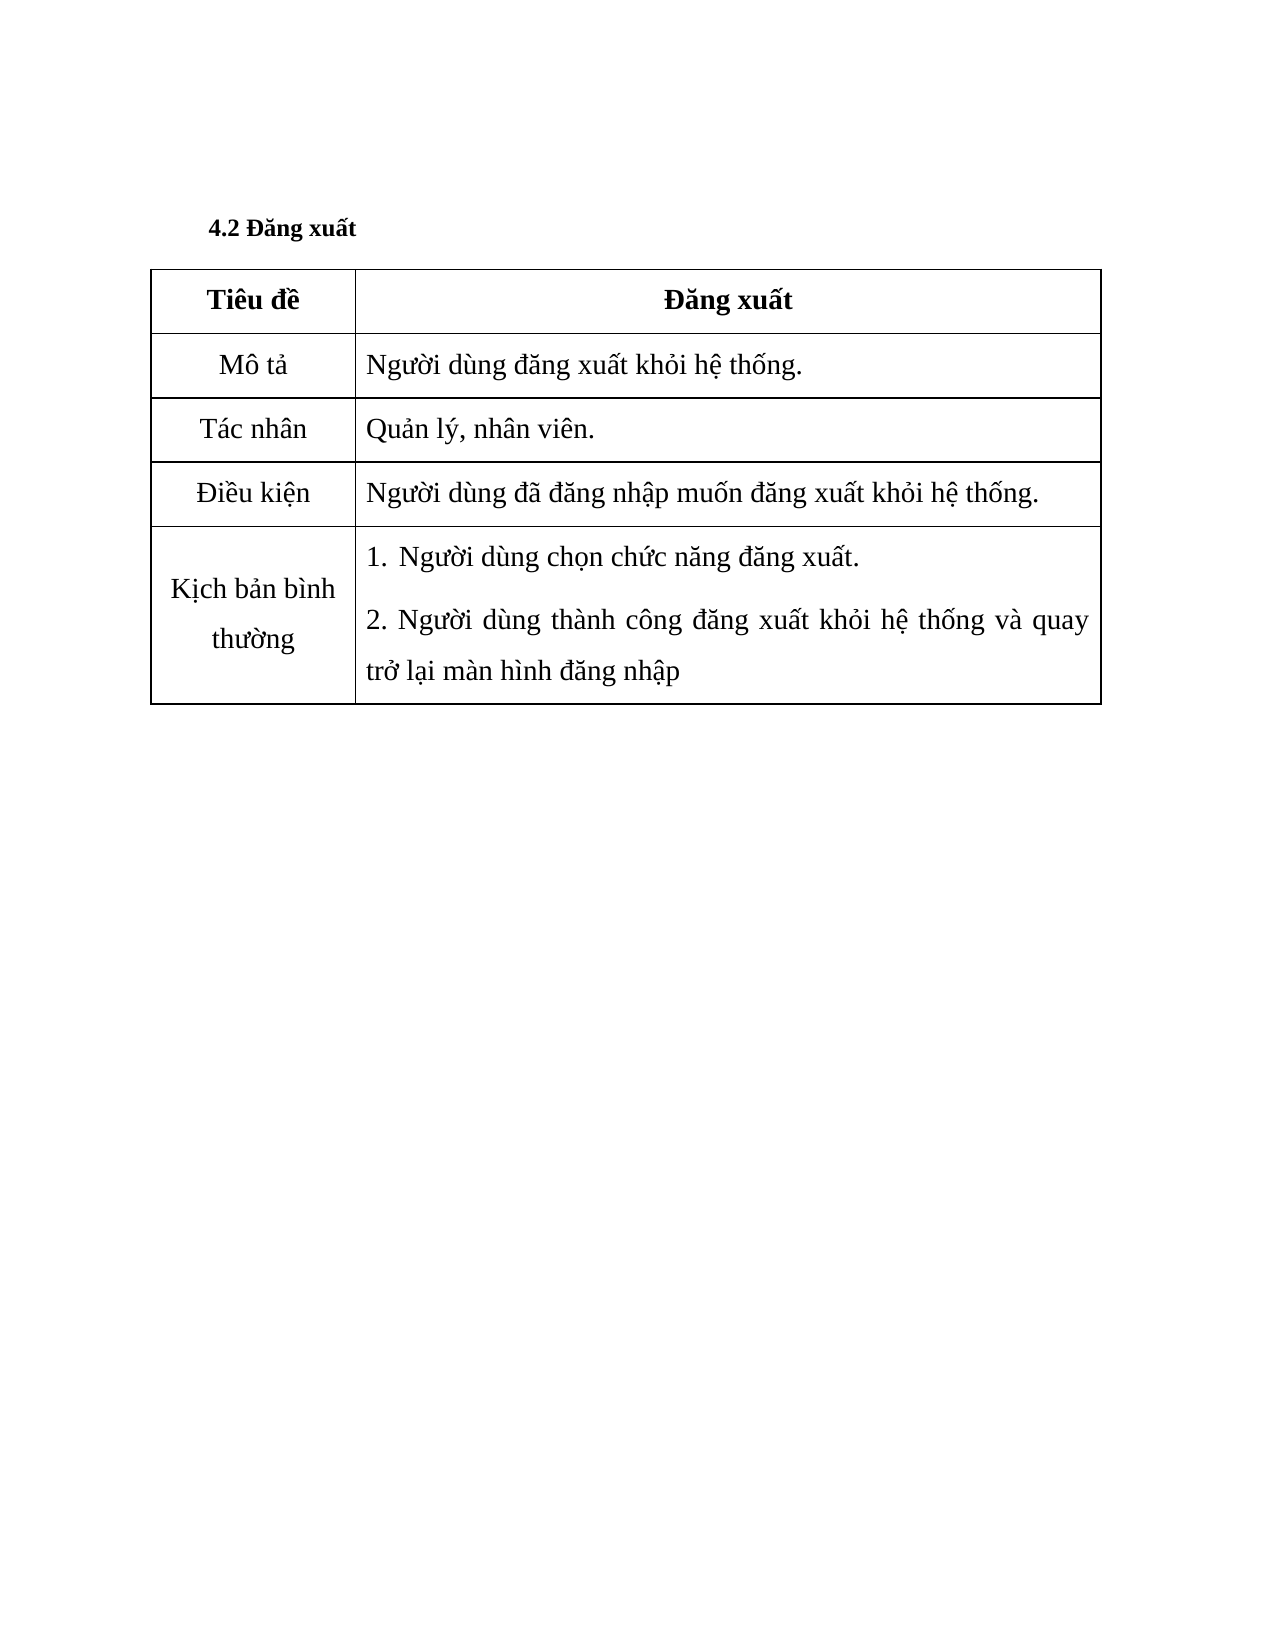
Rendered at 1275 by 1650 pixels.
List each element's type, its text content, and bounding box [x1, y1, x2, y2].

subtitle 4.2 Đăng xuất [208, 213, 1125, 242]
